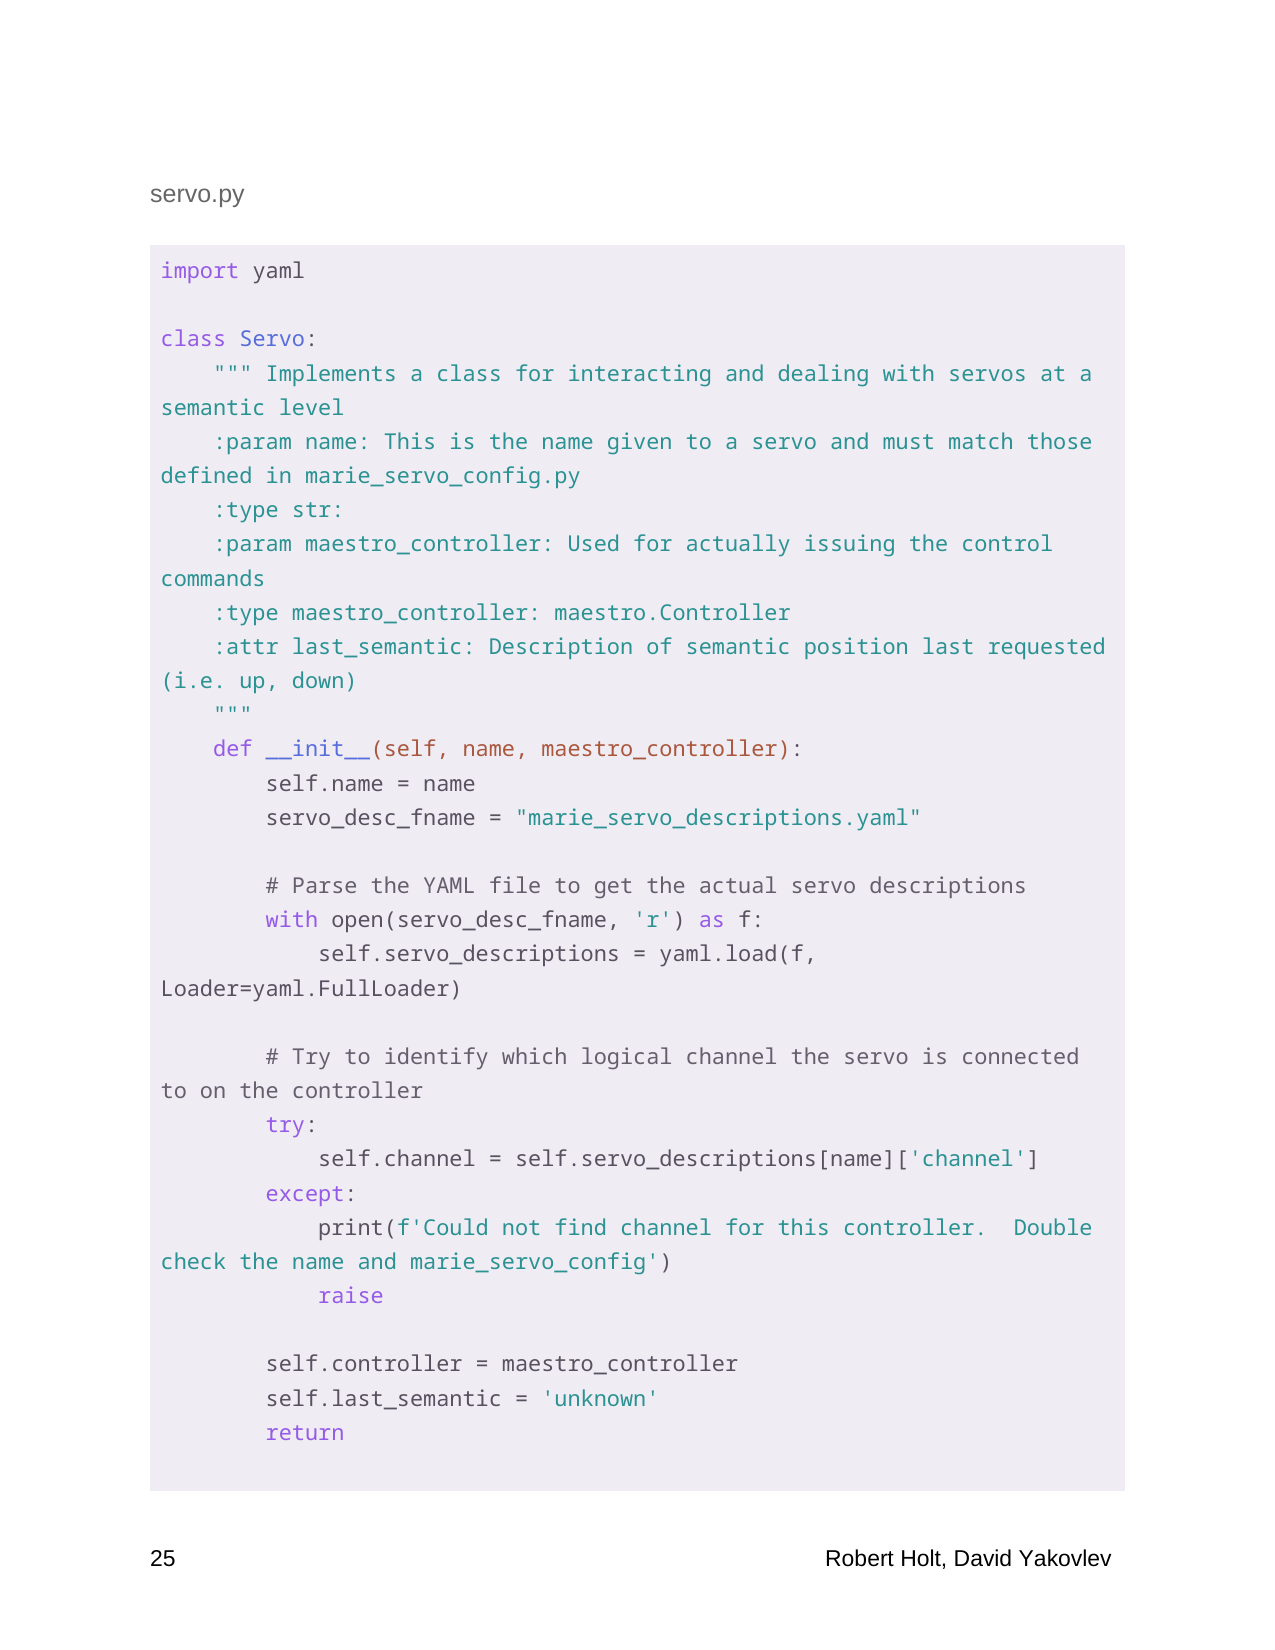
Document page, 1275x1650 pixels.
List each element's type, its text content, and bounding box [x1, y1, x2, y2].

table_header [150, 245, 1125, 1491]
subtitle servo.py [150, 179, 1125, 208]
